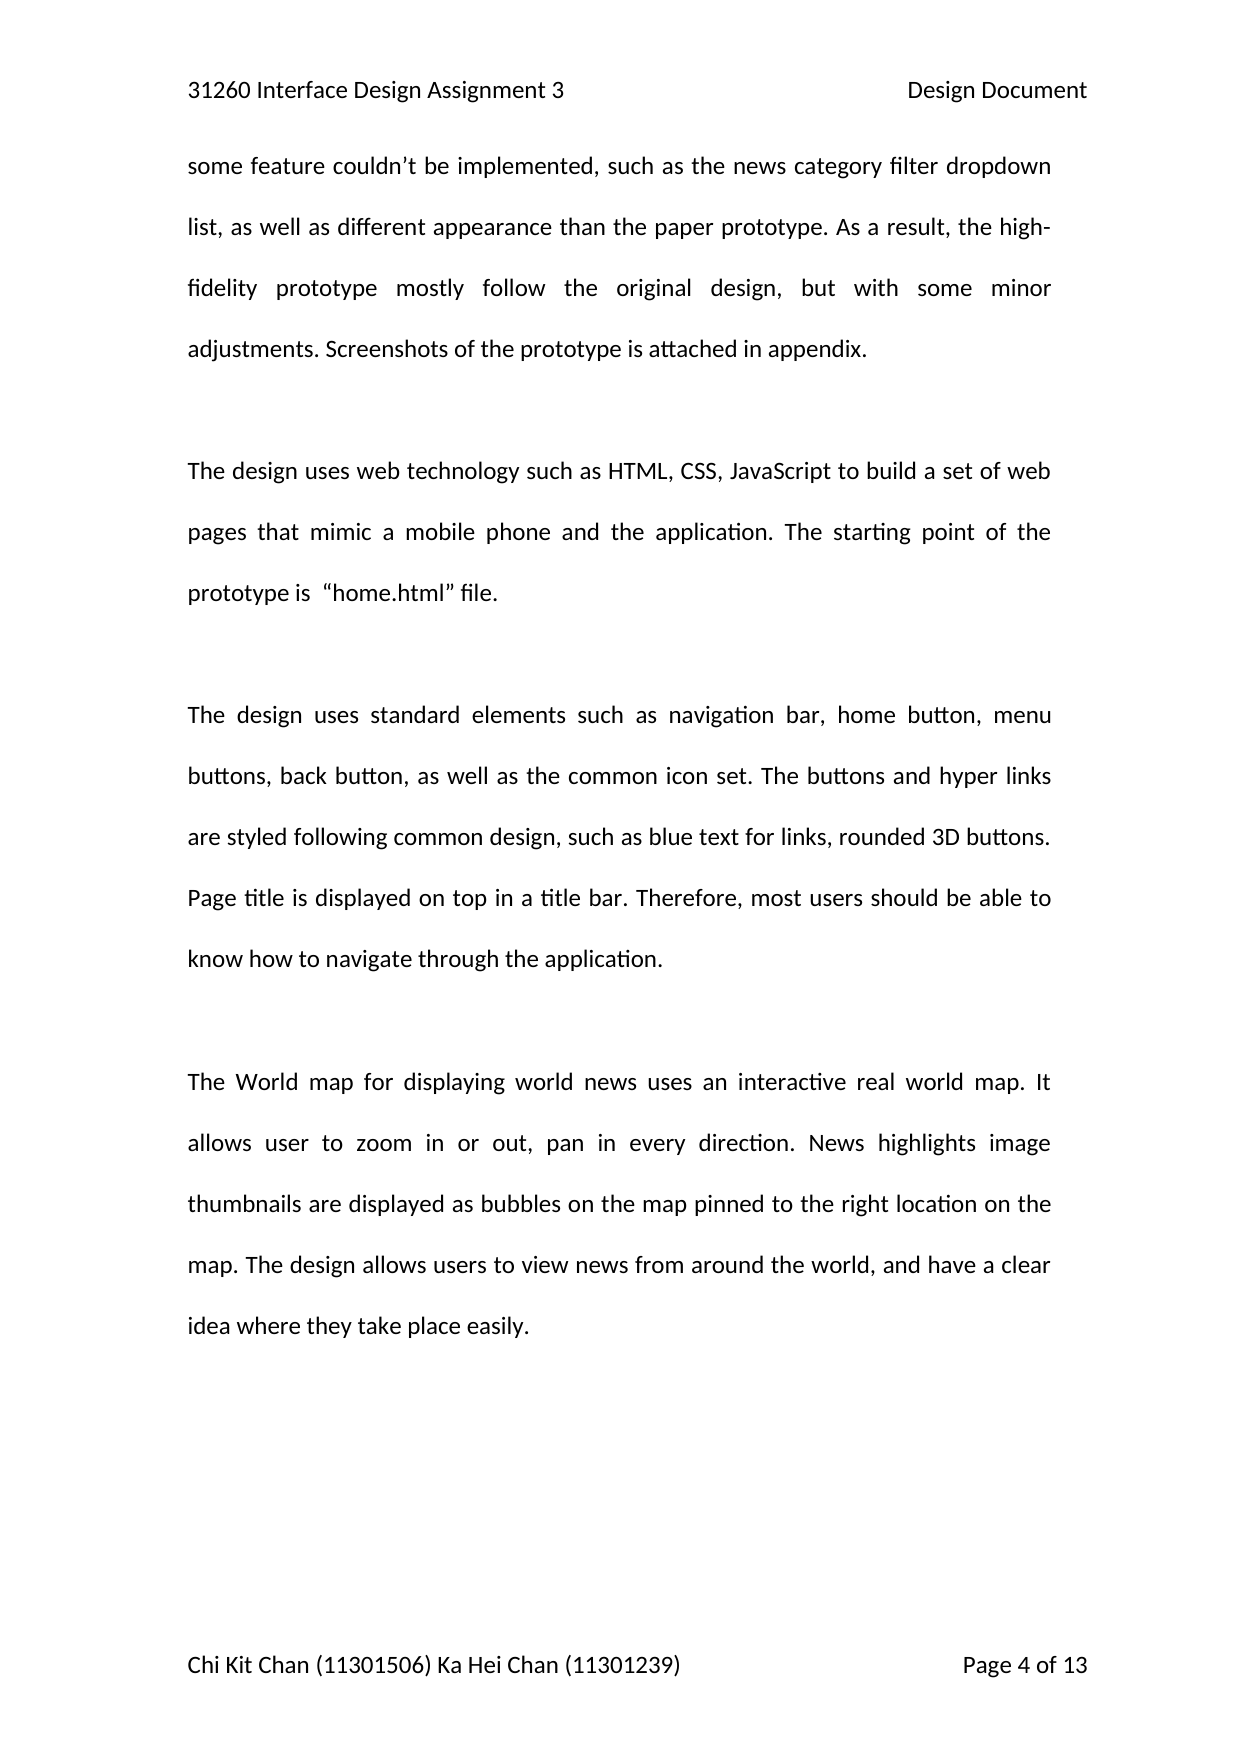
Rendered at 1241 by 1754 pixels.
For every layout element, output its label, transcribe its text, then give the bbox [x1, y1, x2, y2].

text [187, 150, 1053, 364]
text The design uses standard elements such as navigation bar, home button, menu buttons, back button, as well as the common icon set. The buttons and hyper links are styled following common design, such as blue text for links, rounded 3D buttons. Page title is displayed on top in a title bar. Therefore, most users should be able to know how to navigate through the application. [187, 699, 1053, 974]
text The design uses web technology such as HTML, CSS, JavaScript to build a set of web pages that mimic a mobile phone and the application. The starting point of the prototype is “home.html” file. [187, 455, 1053, 608]
text The World map for displaying world news uses an interactive real world map. It allows user to zoom in or out, pan in every direction. News highlights image thumbnails are displayed as bubbles on the map pinned to the right location on the map. The design allows users to view news from around the world, and have a clear idea where they take place easily. [187, 1066, 1053, 1340]
